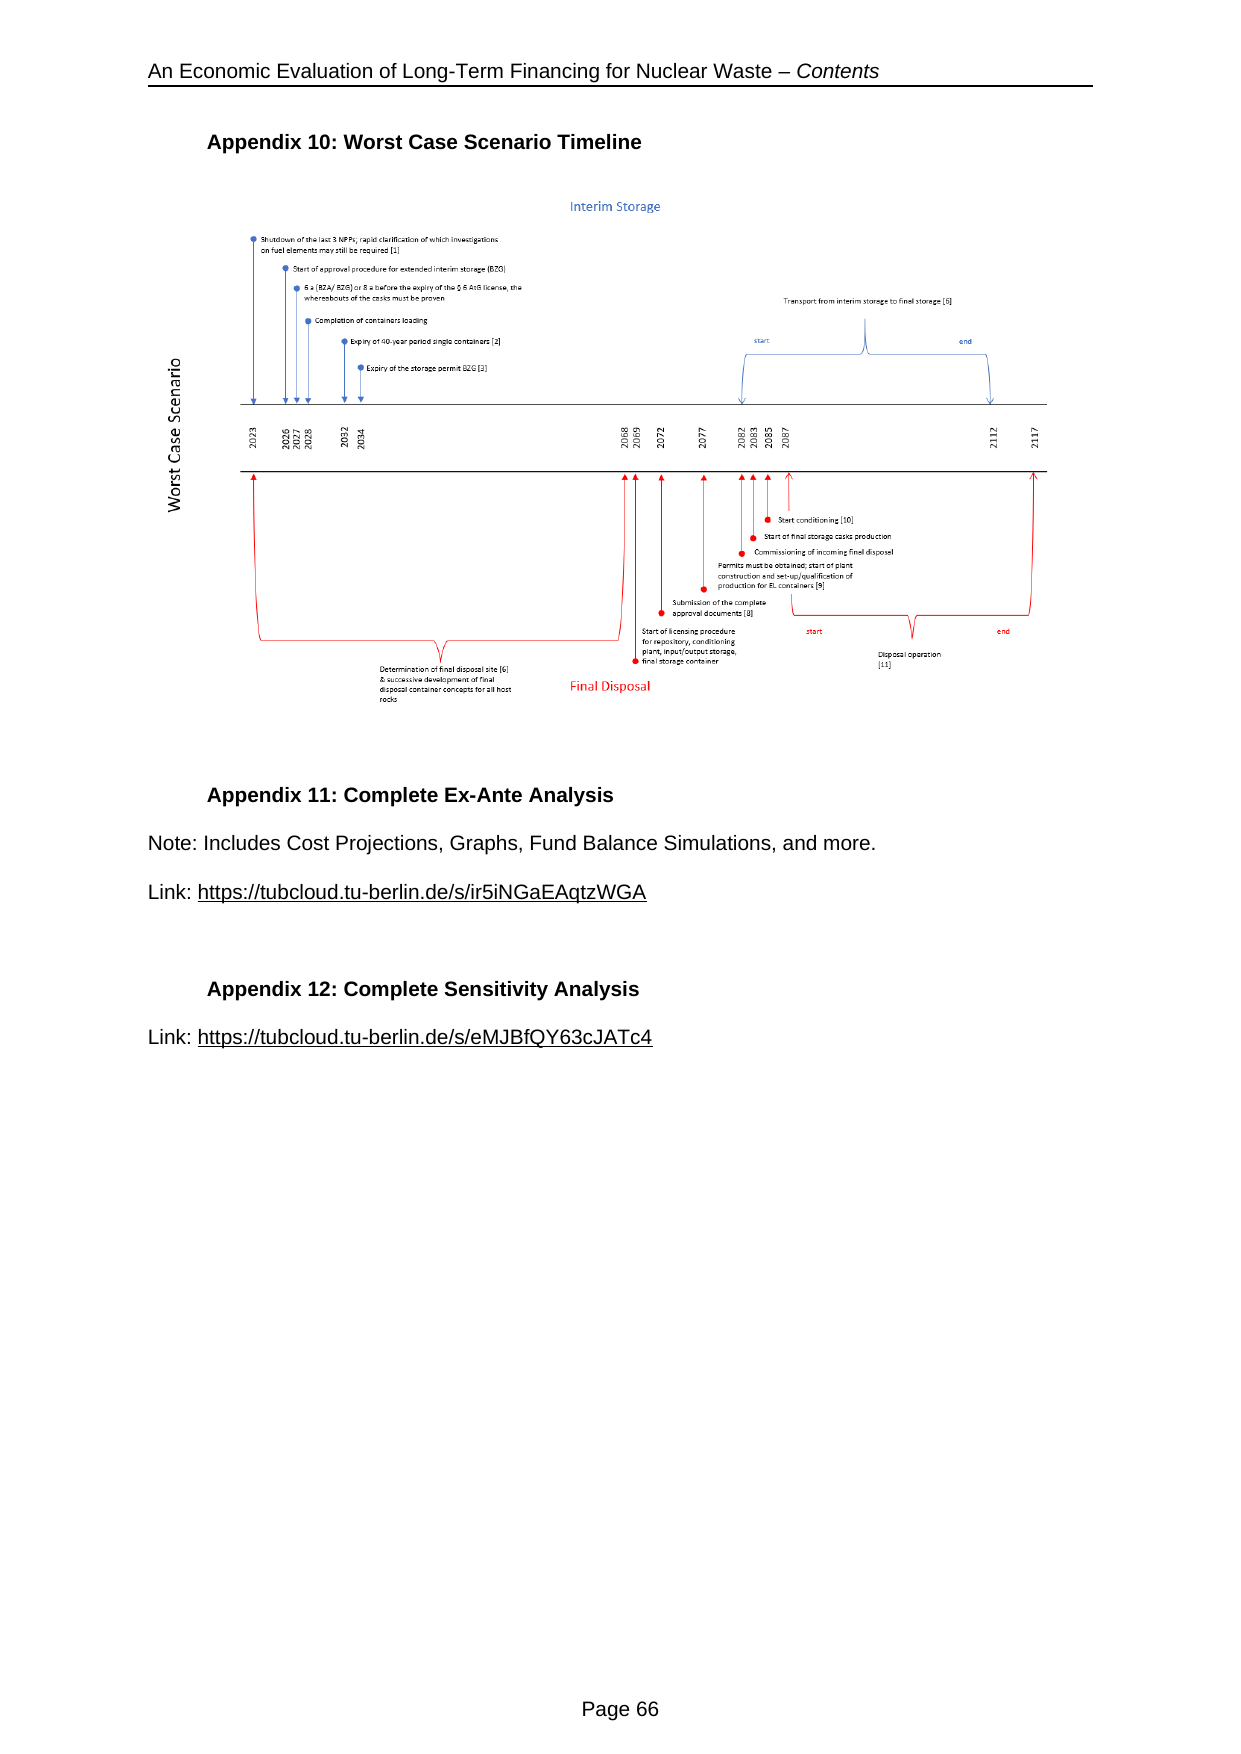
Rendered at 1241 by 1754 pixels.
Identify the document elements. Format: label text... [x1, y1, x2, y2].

picture [147, 178, 1093, 723]
text Appendix 12: Complete Sensitivity Analysis [207, 977, 1033, 1001]
text Appendix 10: Worst Case Scenario Timeline [207, 129, 1033, 153]
text Link: https://tubcloud.tu-berlin.de/s/ir5iNGaEAqtzWGA [148, 880, 1093, 904]
text Appendix 11: Complete Ex-Ante Analysis [207, 783, 1033, 807]
text Link: https://tubcloud.tu-berlin.de/s/eMJBfQY63cJATc4 [148, 1025, 1093, 1049]
text Note: Includes Cost Projections, Graphs, Fund Balance Simulations, and more. [148, 831, 1093, 855]
